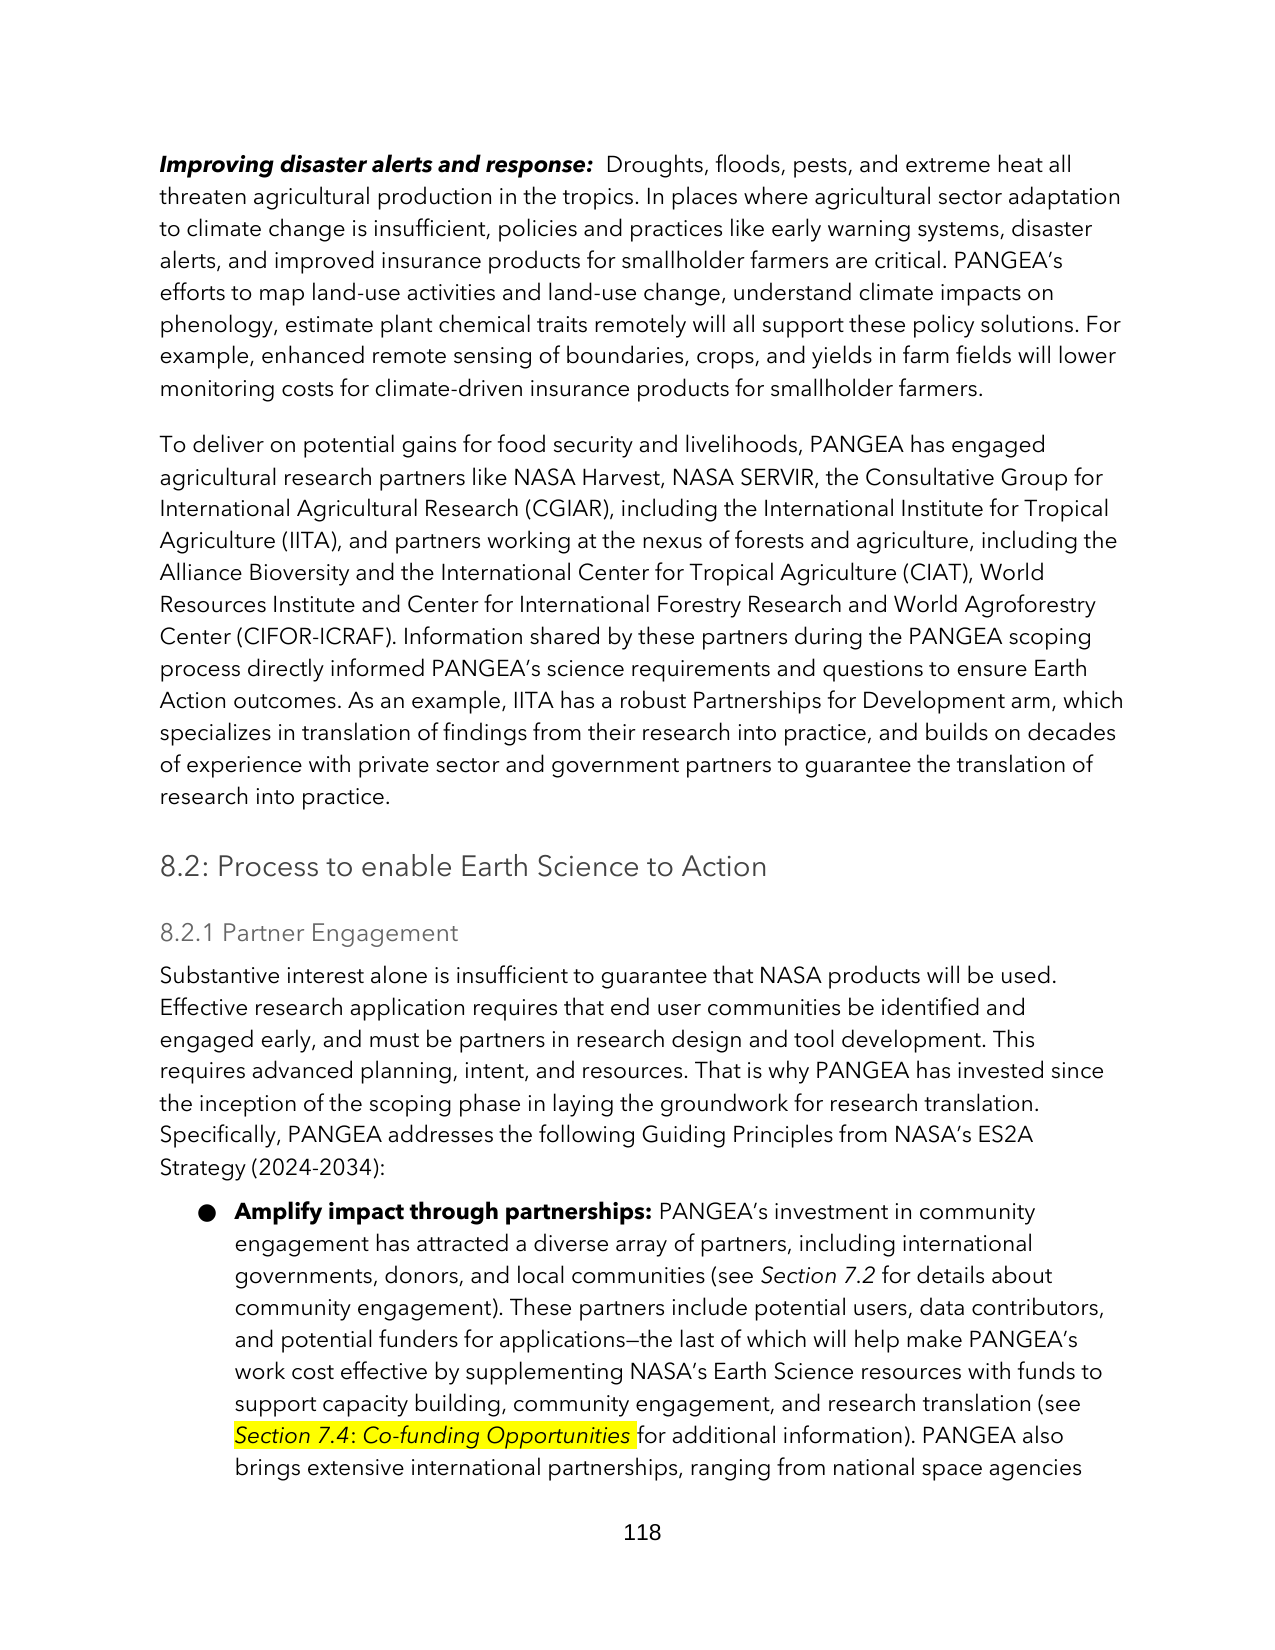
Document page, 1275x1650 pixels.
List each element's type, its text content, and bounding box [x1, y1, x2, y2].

subtitle 8.2.1 Partner Engagement [159, 918, 1125, 948]
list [197, 1197, 1125, 1481]
text Substantive interest alone is insufficient to guarantee that NASA products will be used. Effective research application requires that end user communities be identified and engaged early, and must be partners in research design and tool development. This requires advanced planning, intent, and resources. That is why PANGEA has invested since the inception of the scoping phase in laying the groundwork for research translation. Specifically, PANGEA addresses the following Guiding Principles from NASA’s ES2A Strategy (2024-2034): [159, 961, 1125, 1181]
text To deliver on potential gains for food security and livelihoods, PANGEA has engaged agricultural research partners like NASA Harvest, NASA SERVIR, the Consultative Group for International Agricultural Research (CGIAR), including the International Institute for Tropical Agriculture (IITA), and partners working at the nexus of forests and agriculture, including the Alliance Bioversity and the International Center for Tropical Agriculture (CIAT), World Resources Institute and Center for International Forestry Research and World Agroforestry Center (CIFOR-ICRAF). Information shared by these partners during the PANGEA scoping process directly informed PANGEA’s science requirements and questions to ensure Earth Action outcomes. As an example, IITA has a robust Partnerships for Development arm, which specializes in translation of findings from their research into practice, and builds on decades of experience with private sector and government partners to guarantee the translation of research into practice. [159, 431, 1125, 810]
subtitle 8.2: Process to enable Earth Science to Action [159, 848, 1125, 883]
text Improving disaster alerts and response: Droughts, floods, pests, and extreme heat all threaten agricultural production in the tropics. In places where agricultural sector adaptation to climate change is insufficient, policies and practices like early warning systems, disaster alerts, and improved insurance products for smallholder farmers are critical. PANGEA’s efforts to map land-use activities and land-use change, understand climate impacts on phenology, estimate plant chemical traits remotely will all support these policy solutions. For example, enhanced remote sensing of boundaries, crops, and yields in farm fields will lower monitoring costs for climate-driven insurance products for smallholder farmers. [159, 150, 1125, 402]
